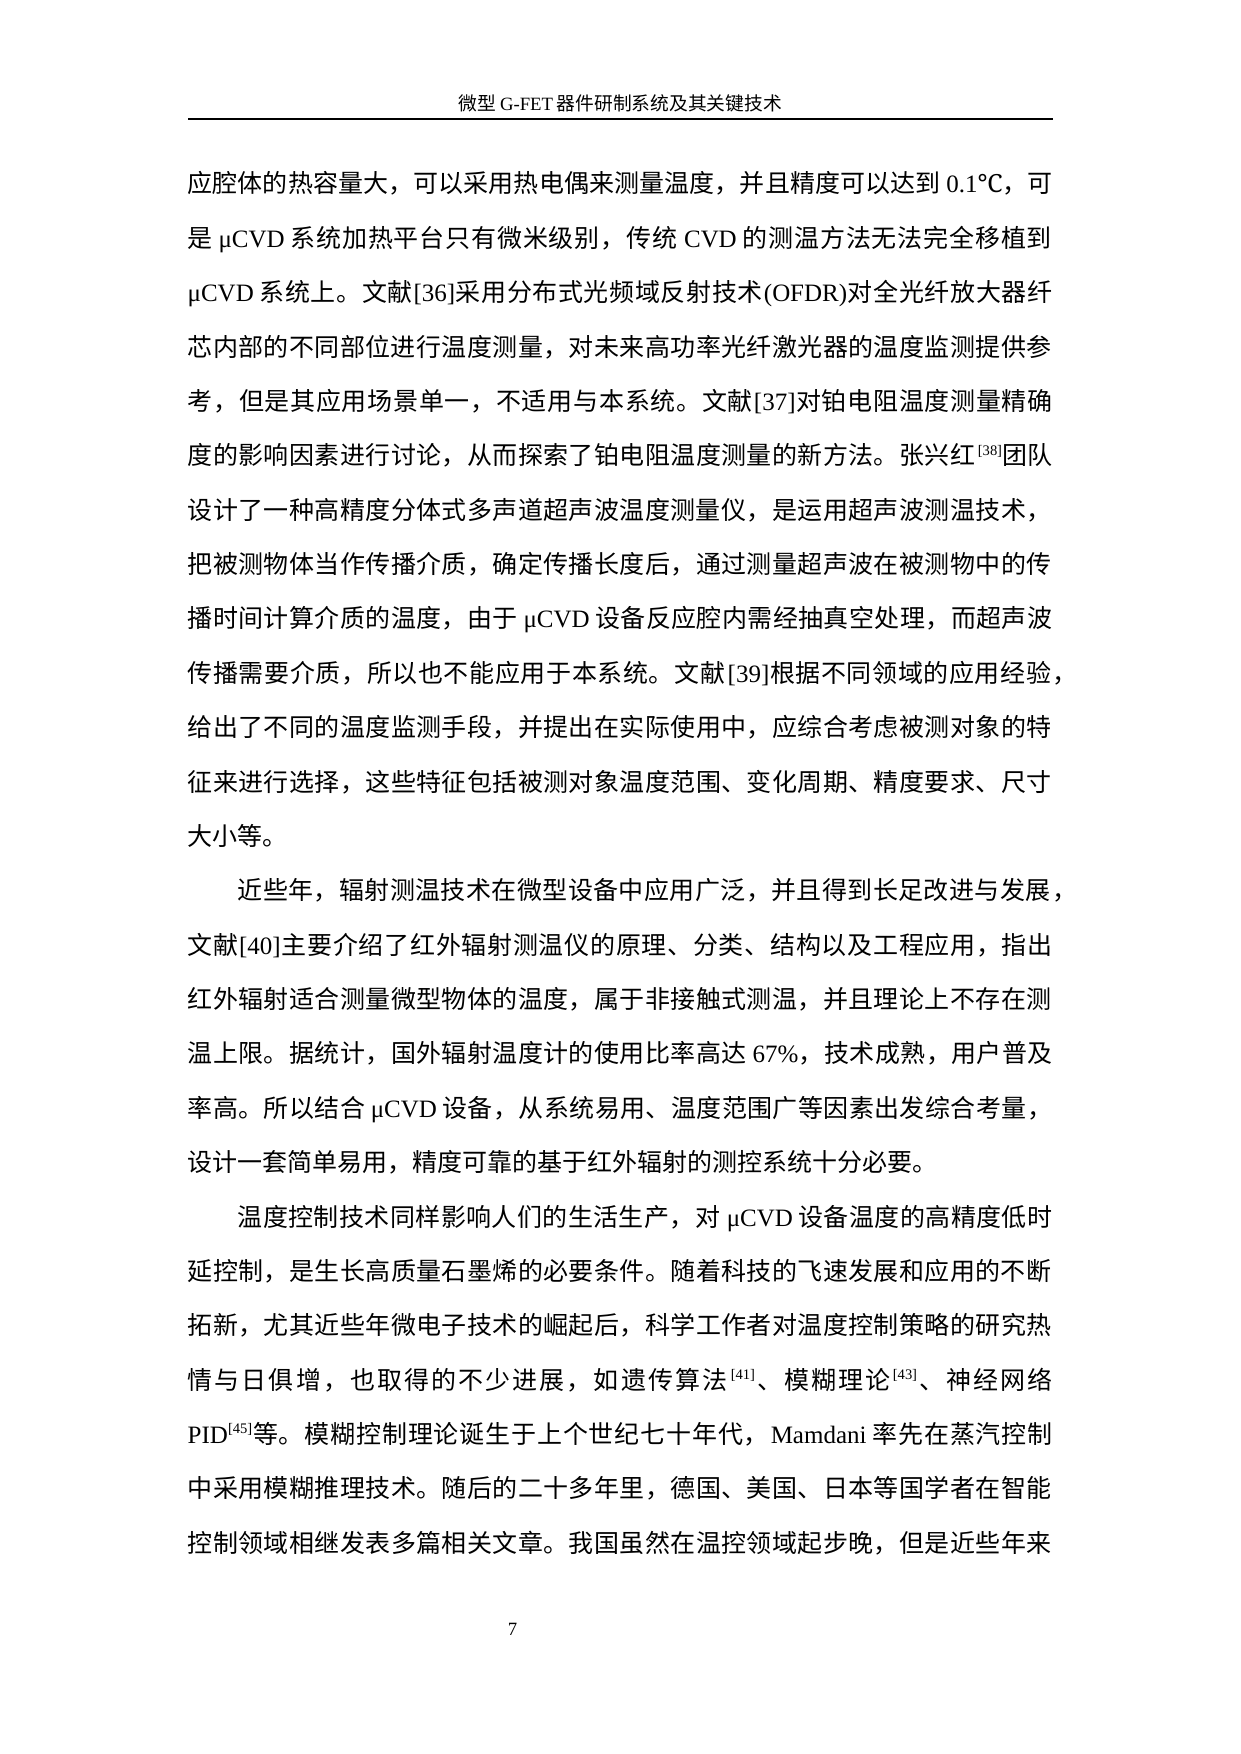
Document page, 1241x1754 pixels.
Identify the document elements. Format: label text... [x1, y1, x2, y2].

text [187, 164, 1053, 853]
text 近些年，辐射测温技术在微型设备中应用广泛，并且得到长足改进与发展，文献[40]主要介绍了红外辐射测温仪的原理、分类、结构以及工程应用，指出红外辐射适合测量微型物体的温度，属于非接触式测温，并且理论上不存在测温上限。据统计，国外辐射温度计的使用比率高达67%，技术成熟，用户普及率高。所以结合μCVD设备，从系统易用、温度范围广等因素出发综合考量，设计一套简单易用，精度可靠的基于红外辐射的测控系统十分必要。 [187, 871, 1053, 1179]
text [187, 1197, 1053, 1559]
